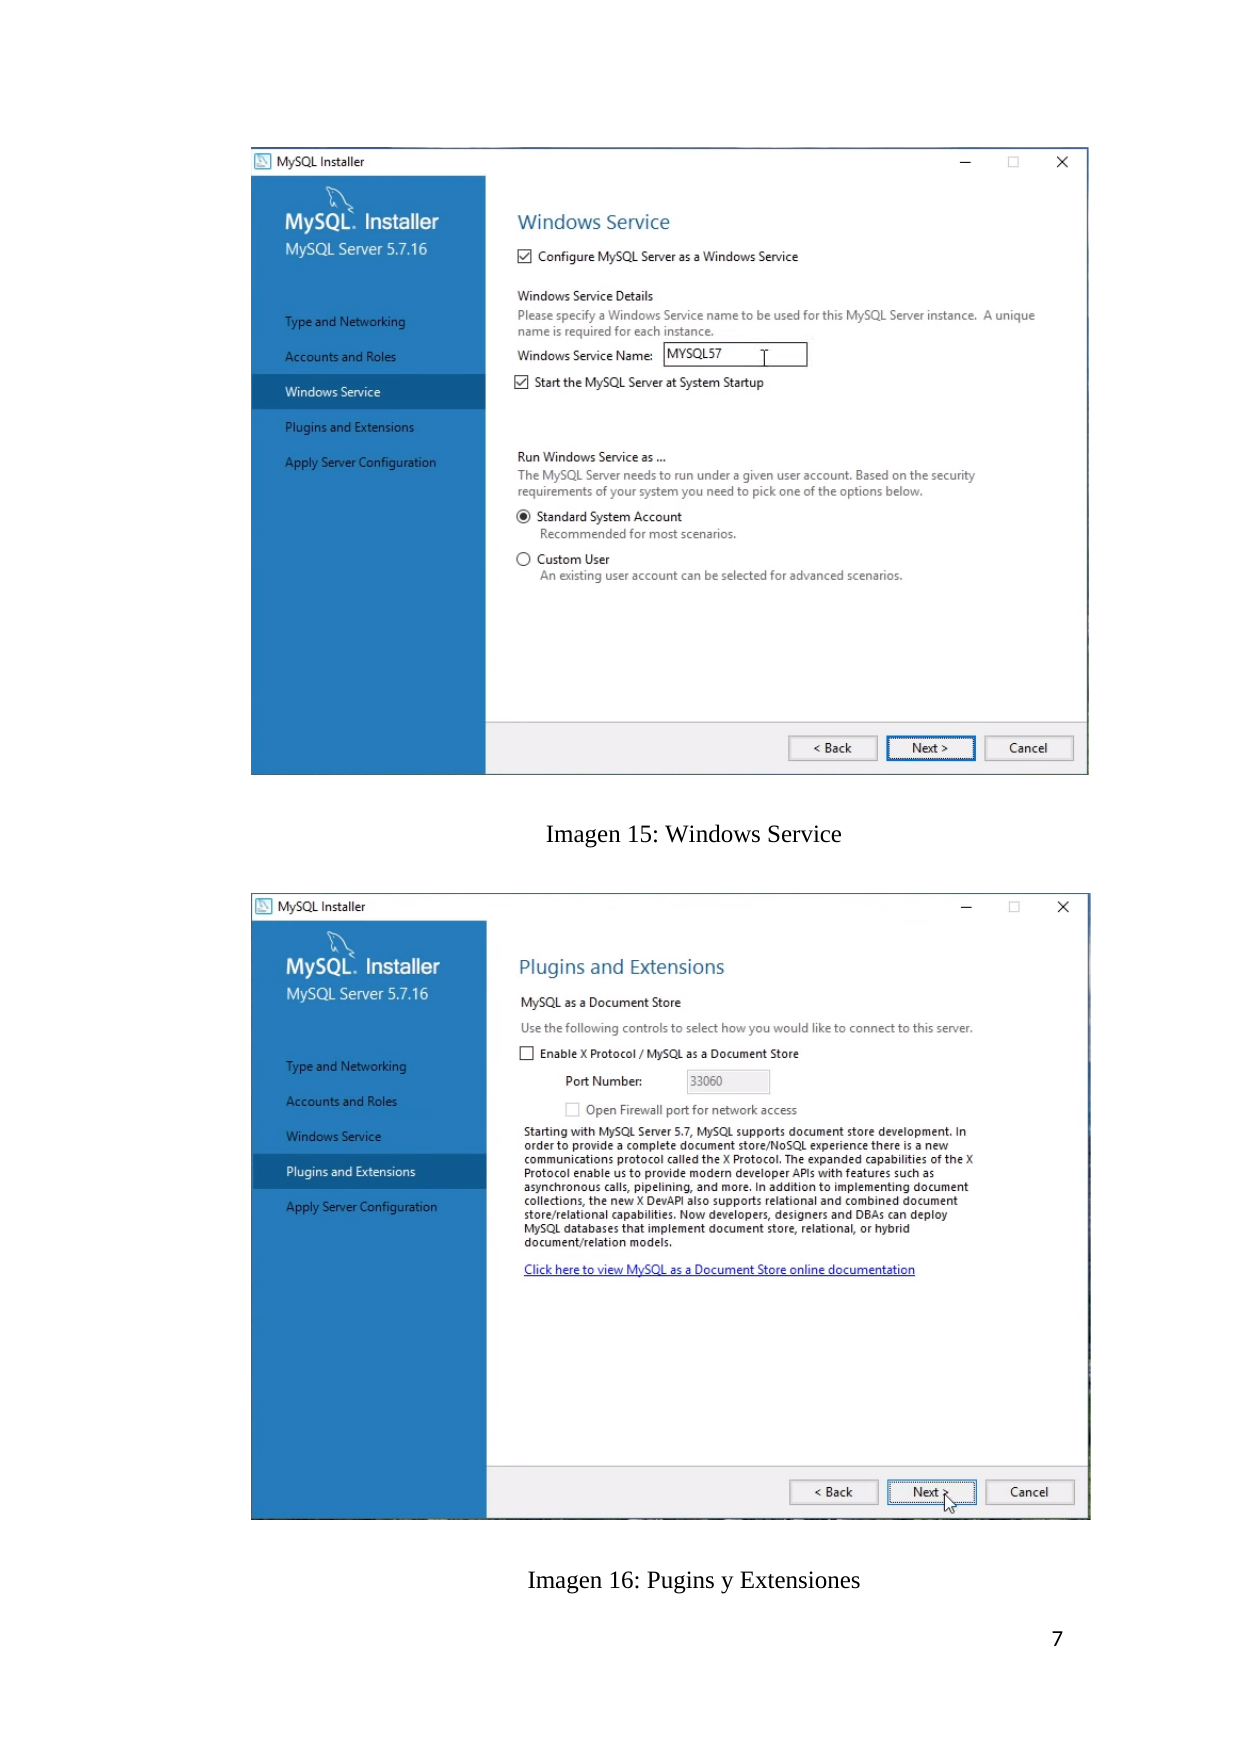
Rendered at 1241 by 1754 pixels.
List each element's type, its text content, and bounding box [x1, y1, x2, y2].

text Imagen 15: Windows Service [133, 819, 1063, 848]
text Imagen 16: Pugins y Extensiones [207, 1565, 1063, 1593]
picture [251, 893, 1091, 1520]
picture [251, 147, 1089, 775]
